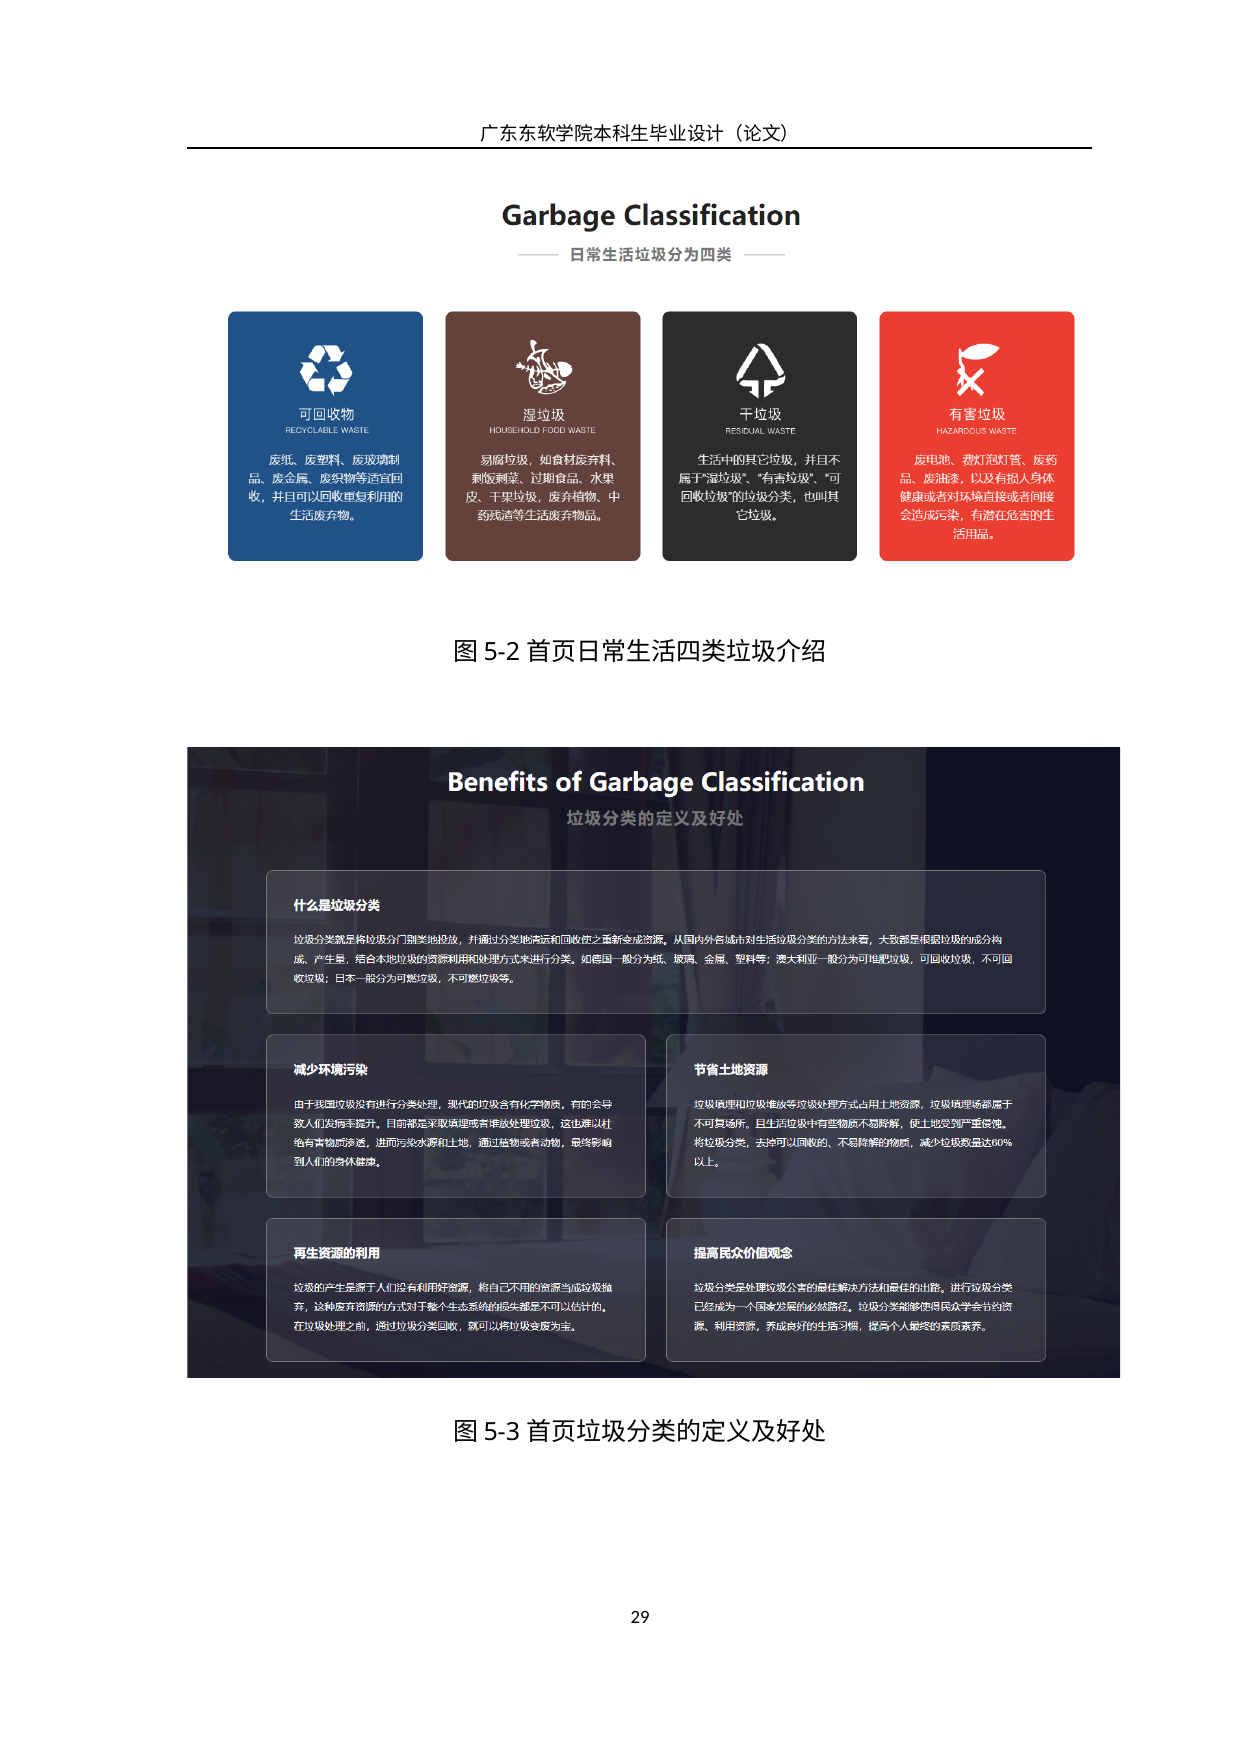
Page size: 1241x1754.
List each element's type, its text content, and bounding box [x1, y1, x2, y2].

picture [187, 747, 1121, 1378]
text 图5-3 首页垃圾分类的定义及好处 [187, 1397, 1092, 1462]
picture [187, 162, 1121, 597]
text 图5-2 首页日常生活四类垃圾介绍 [187, 617, 1092, 682]
